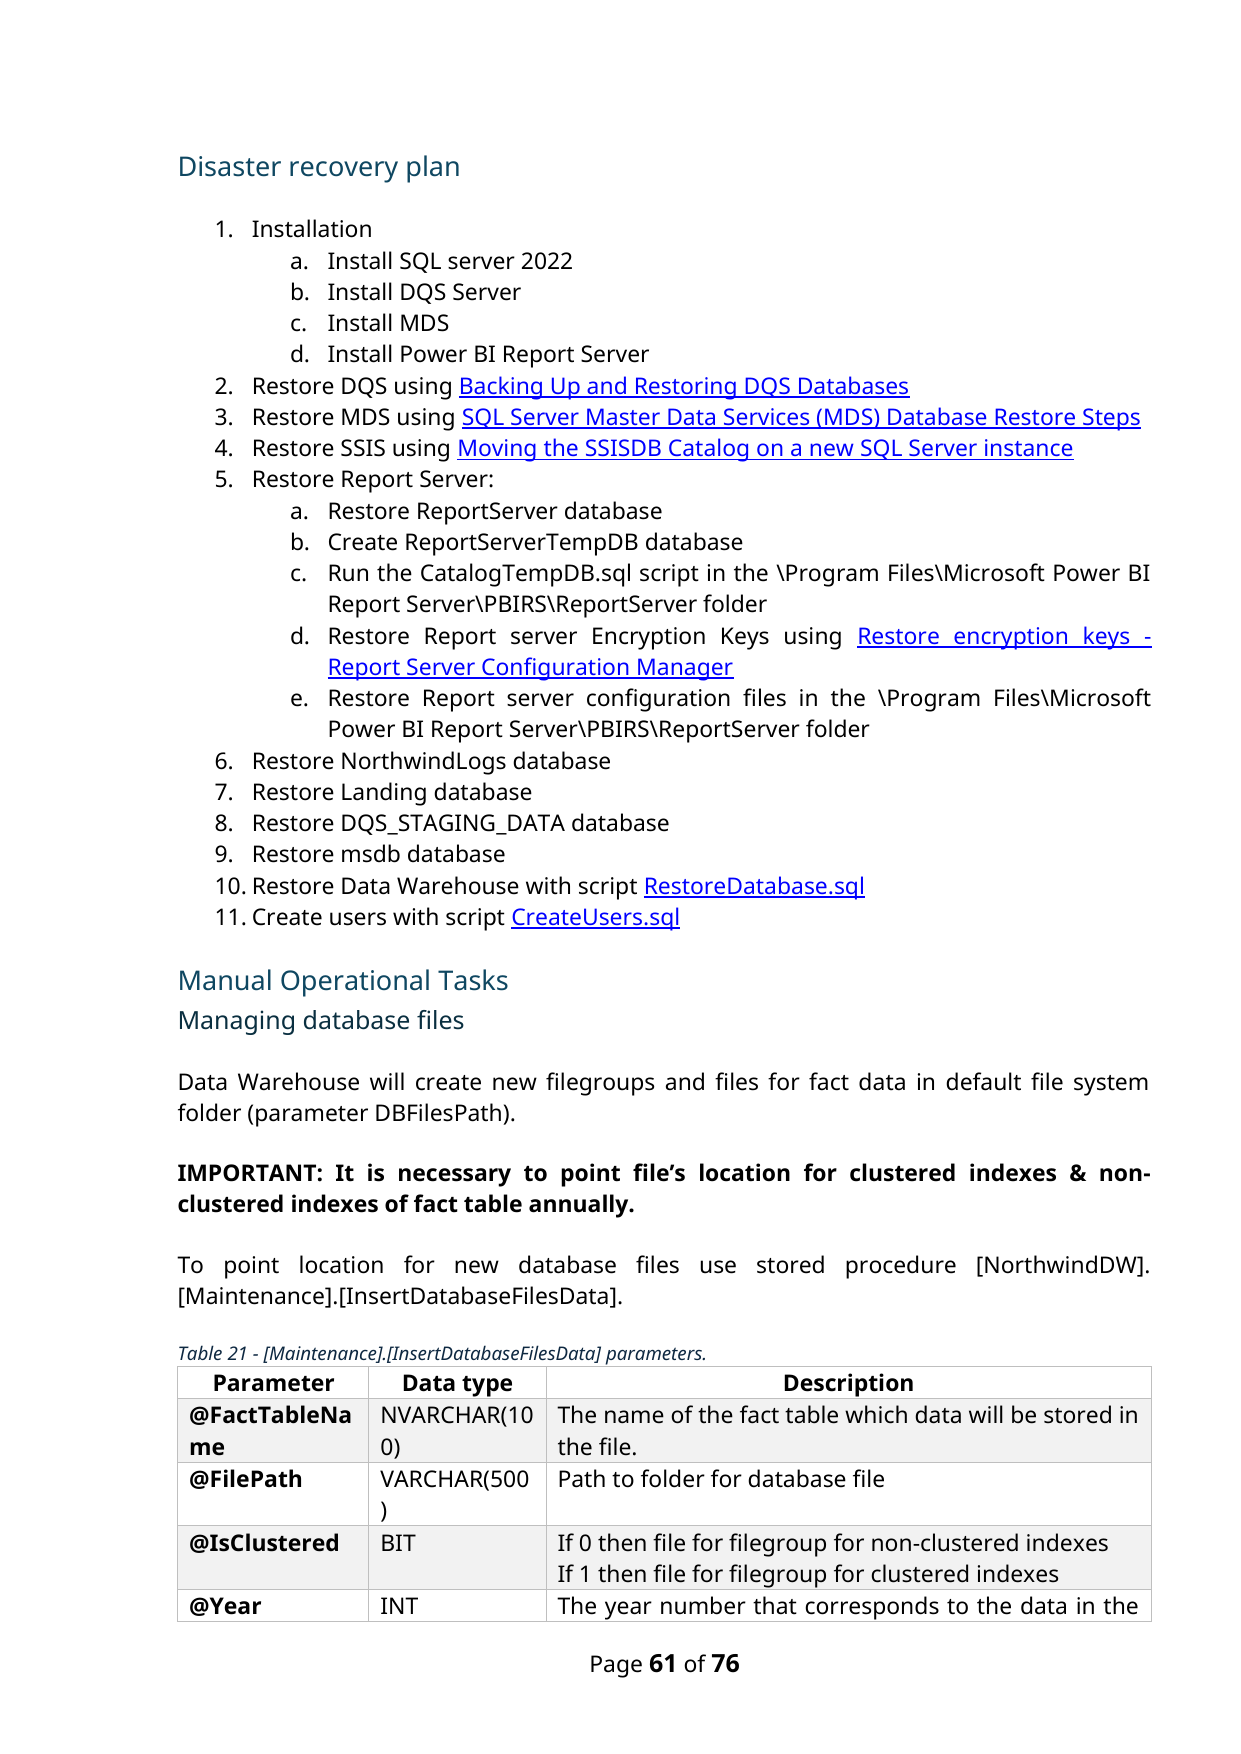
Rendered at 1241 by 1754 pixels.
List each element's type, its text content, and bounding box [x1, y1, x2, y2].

table_header Description [547, 1367, 1151, 1398]
list Install DQS Server [290, 276, 1152, 307]
table_cell @Year [178, 1590, 368, 1621]
list Restore Data Warehouse with script RestoreDatabase.sql [214, 869, 1152, 901]
table_cell Path to folder for database file [547, 1463, 1151, 1525]
list Install MDS [290, 307, 1152, 338]
table_header Data type [369, 1367, 546, 1398]
list Restore DQS_STAGING_DATA database [214, 807, 1152, 838]
text IMPORTANT: It is necessary to point file’s location for clustered indexes & non-clustered indexes of fact table annually. [177, 1157, 1152, 1220]
list Restore DQS using Backing Up and Restoring DQS Databases [214, 369, 1152, 401]
list Install SQL server 2022 [290, 244, 1152, 276]
list Restore NorthwindLogs database [214, 744, 1152, 776]
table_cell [547, 1590, 1151, 1621]
text Table 21 - [Maintenance].[InsertDatabaseFilesData] parameters. [177, 1341, 1152, 1366]
list Restore SSIS using Moving the SSISDB Catalog on a new SQL Server instance [214, 432, 1152, 463]
list Restore ReportServer database [290, 494, 1152, 526]
list Restore Report server configuration files in the \Program Files\Microsoft Power BI Report Server\PBIRS\ReportServer folder [290, 682, 1152, 744]
list Restore MDS using SQL Server Master Data Services (MDS) Database Restore Steps [214, 401, 1152, 432]
list Install Power BI Report Server [290, 338, 1152, 369]
list Create ReportServerTempDB database [290, 526, 1152, 557]
subtitle Disaster recovery plan [177, 147, 1152, 184]
list Restore msdb database [214, 838, 1152, 869]
list Restore Report server Encryption Keys using Restore encryption keys - Report Server Configuration Manager [290, 619, 1152, 682]
text Data Warehouse will create new filegroups and files for fact data in default file system folder (parameter DBFilesPath). [177, 1066, 1152, 1128]
table_header Parameter [178, 1367, 368, 1398]
table_cell VARCHAR(500) [369, 1463, 546, 1525]
list Restore Report Server: [214, 463, 1152, 494]
text To point location for new database files use stored procedure [NorthwindDW].[Maintenance].[InsertDatabaseFilesData]. [177, 1249, 1152, 1311]
list Create users with script CreateUsers.sql [214, 901, 1152, 932]
table_cell @FactTableName [178, 1399, 368, 1462]
table_cell The name of the fact table which data will be stored in the file. [547, 1399, 1151, 1462]
table_cell INT [369, 1590, 546, 1621]
subtitle Managing database files [177, 1002, 1152, 1036]
subtitle Manual Operational Tasks [177, 961, 1152, 998]
table_cell NVARCHAR(100) [369, 1399, 546, 1462]
list Restore Landing database [214, 776, 1152, 807]
table_cell @IsClustered [178, 1526, 368, 1589]
table_cell BIT [369, 1526, 546, 1589]
table_cell If 0 then file for filegroup for non-clustered indexes If 1 then file for filegroup for clustered indexes [547, 1526, 1151, 1589]
table_cell @FilePath [178, 1463, 368, 1525]
list Installation [214, 213, 1152, 244]
list Run the CatalogTempDB.sql script in the \Program Files\Microsoft Power BI Report Server\PBIRS\ReportServer folder [290, 557, 1152, 619]
